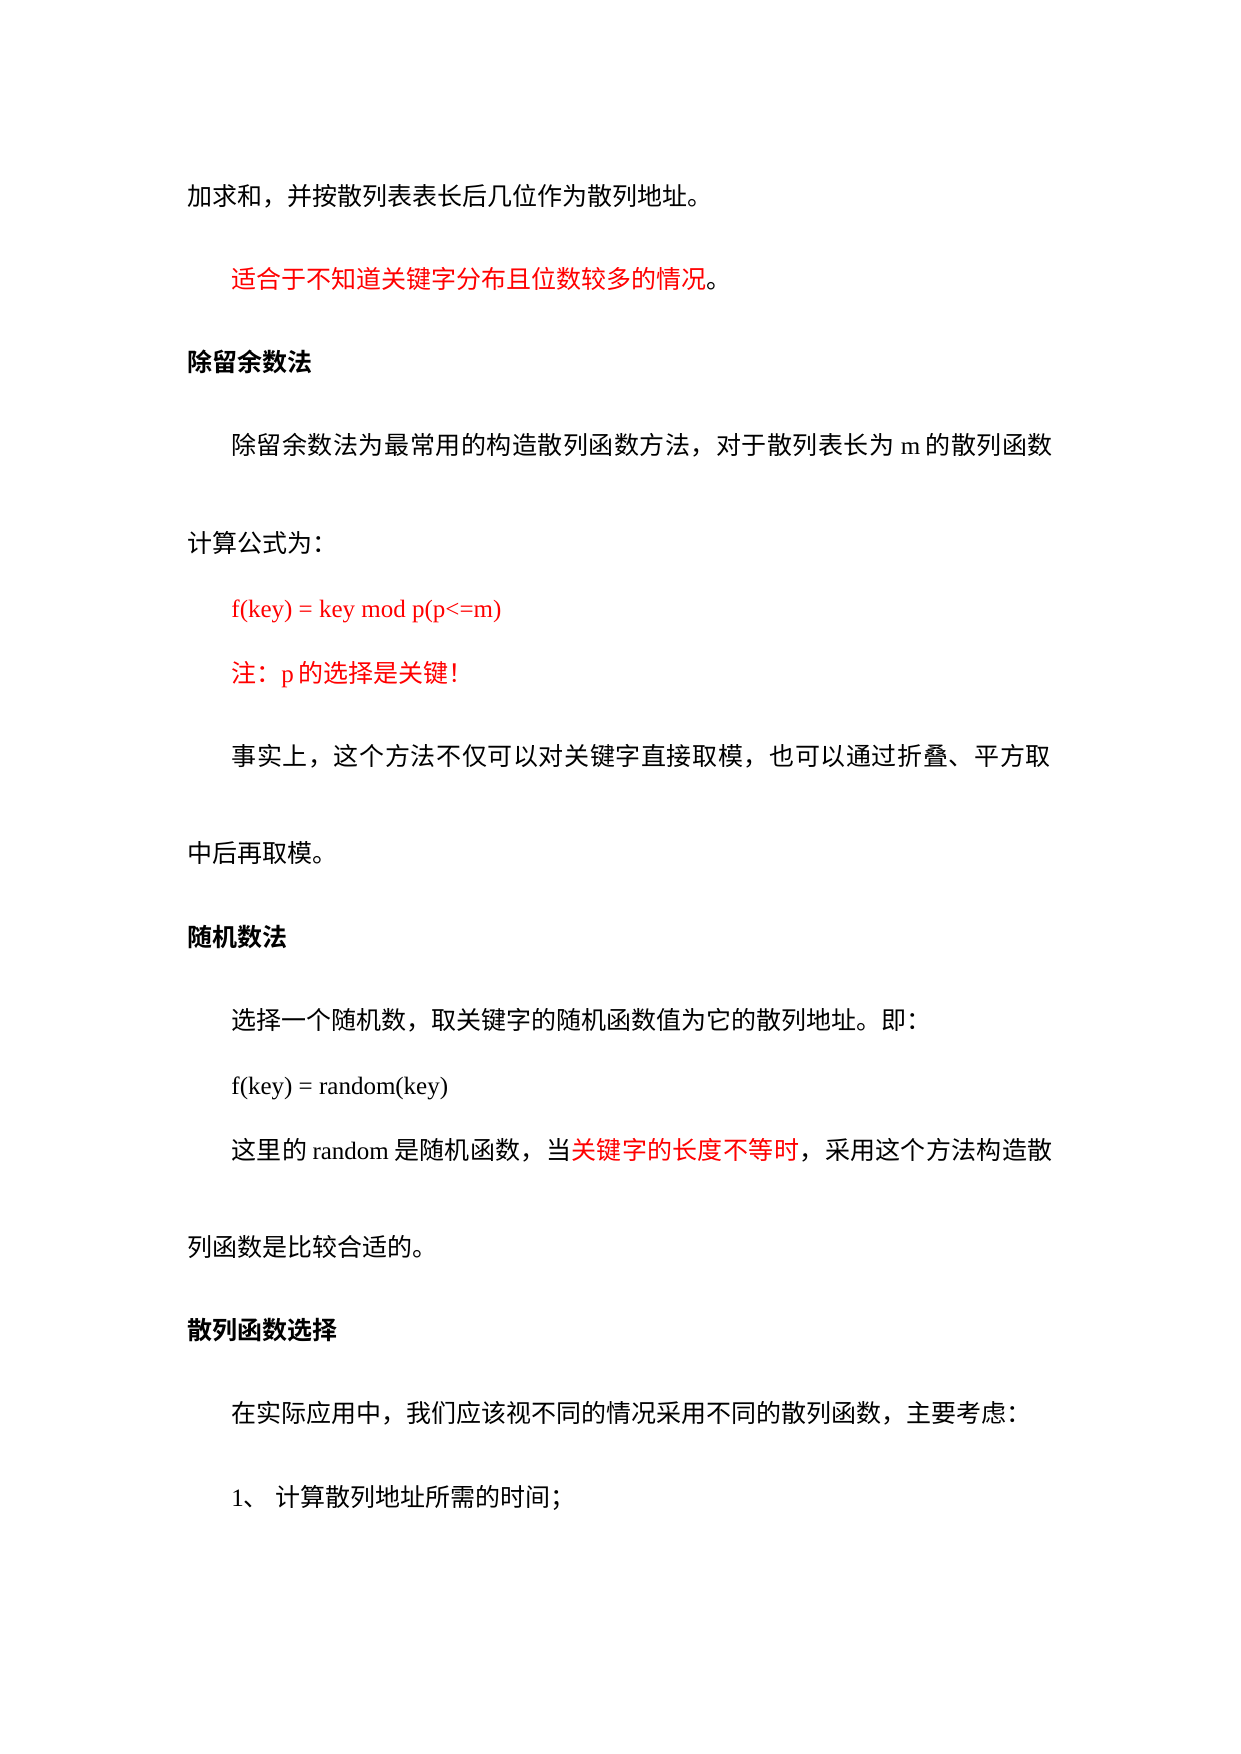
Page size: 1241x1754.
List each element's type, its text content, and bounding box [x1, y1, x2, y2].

text f(key) = key mod p(p<=m) [187, 592, 1053, 624]
text f(key) = random(key) [187, 1069, 1053, 1101]
subtitle 除留余数法 [187, 328, 1053, 393]
text 在实际应用中，我们应该视不同的情况采用不同的散列函数，主要考虑： [187, 1379, 1053, 1444]
text 适合于不知道关键字分布且位数较多的情况。 [187, 245, 1053, 310]
text 除留余数法为最常用的构造散列函数方法，对于散列表长为m的散列函数计算公式为： [187, 411, 1053, 574]
text 事实上，这个方法不仅可以对关键字直接取模，也可以通过折叠、平方取中后再取模。 [187, 722, 1053, 884]
text 选择一个随机数，取关键字的随机函数值为它的散列地址。即： [187, 986, 1053, 1051]
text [187, 162, 1053, 227]
text 注：p的选择是关键！ [187, 639, 1053, 704]
subtitle 随机数法 [187, 903, 1053, 968]
text 这里的random是随机函数，当关键字的长度不等时，采用这个方法构造散列函数是比较合适的。 [187, 1116, 1053, 1278]
subtitle 散列函数选择 [187, 1296, 1053, 1361]
list 计算散列地址所需的时间； [231, 1463, 1053, 1528]
